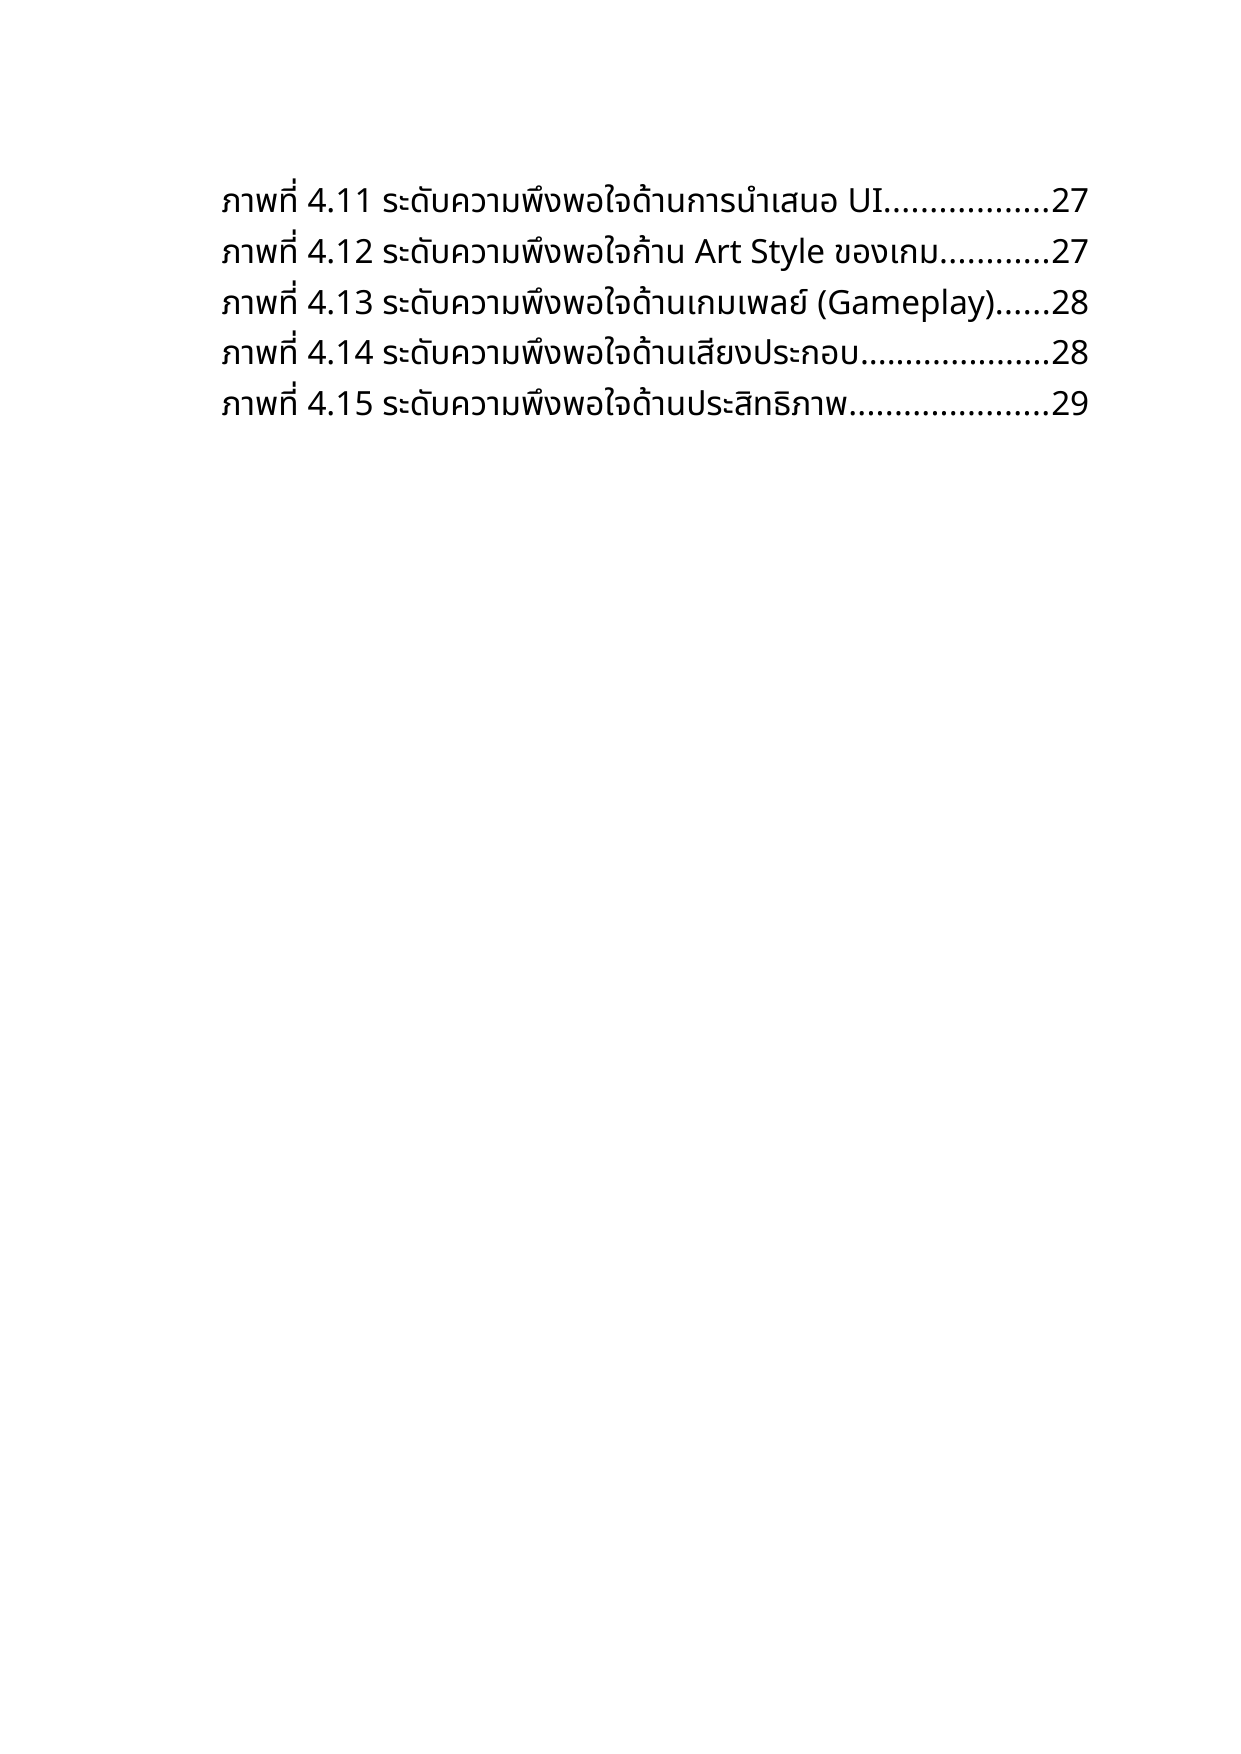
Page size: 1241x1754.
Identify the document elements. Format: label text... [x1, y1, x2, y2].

text ภาพที่ 4.12 ระดับความพึงพอใจก้าน Art Style ของเกม 27 [221, 228, 1090, 278]
text ภาพที่ 4.13 ระดับความพึงพอใจด้านเกมเพลย์ (Gameplay) 28 [221, 278, 1090, 329]
text ภาพที่ 4.15 ระดับความพึงพอใจด้านประสิทธิภาพ 29 [221, 380, 1090, 430]
text ภาพที่ 4.11 ระดับความพึงพอใจด้านการนำเสนอ UI 27 [221, 177, 1090, 228]
text ภาพที่ 4.14 ระดับความพึงพอใจด้านเสียงประกอบ 28 [221, 329, 1090, 380]
